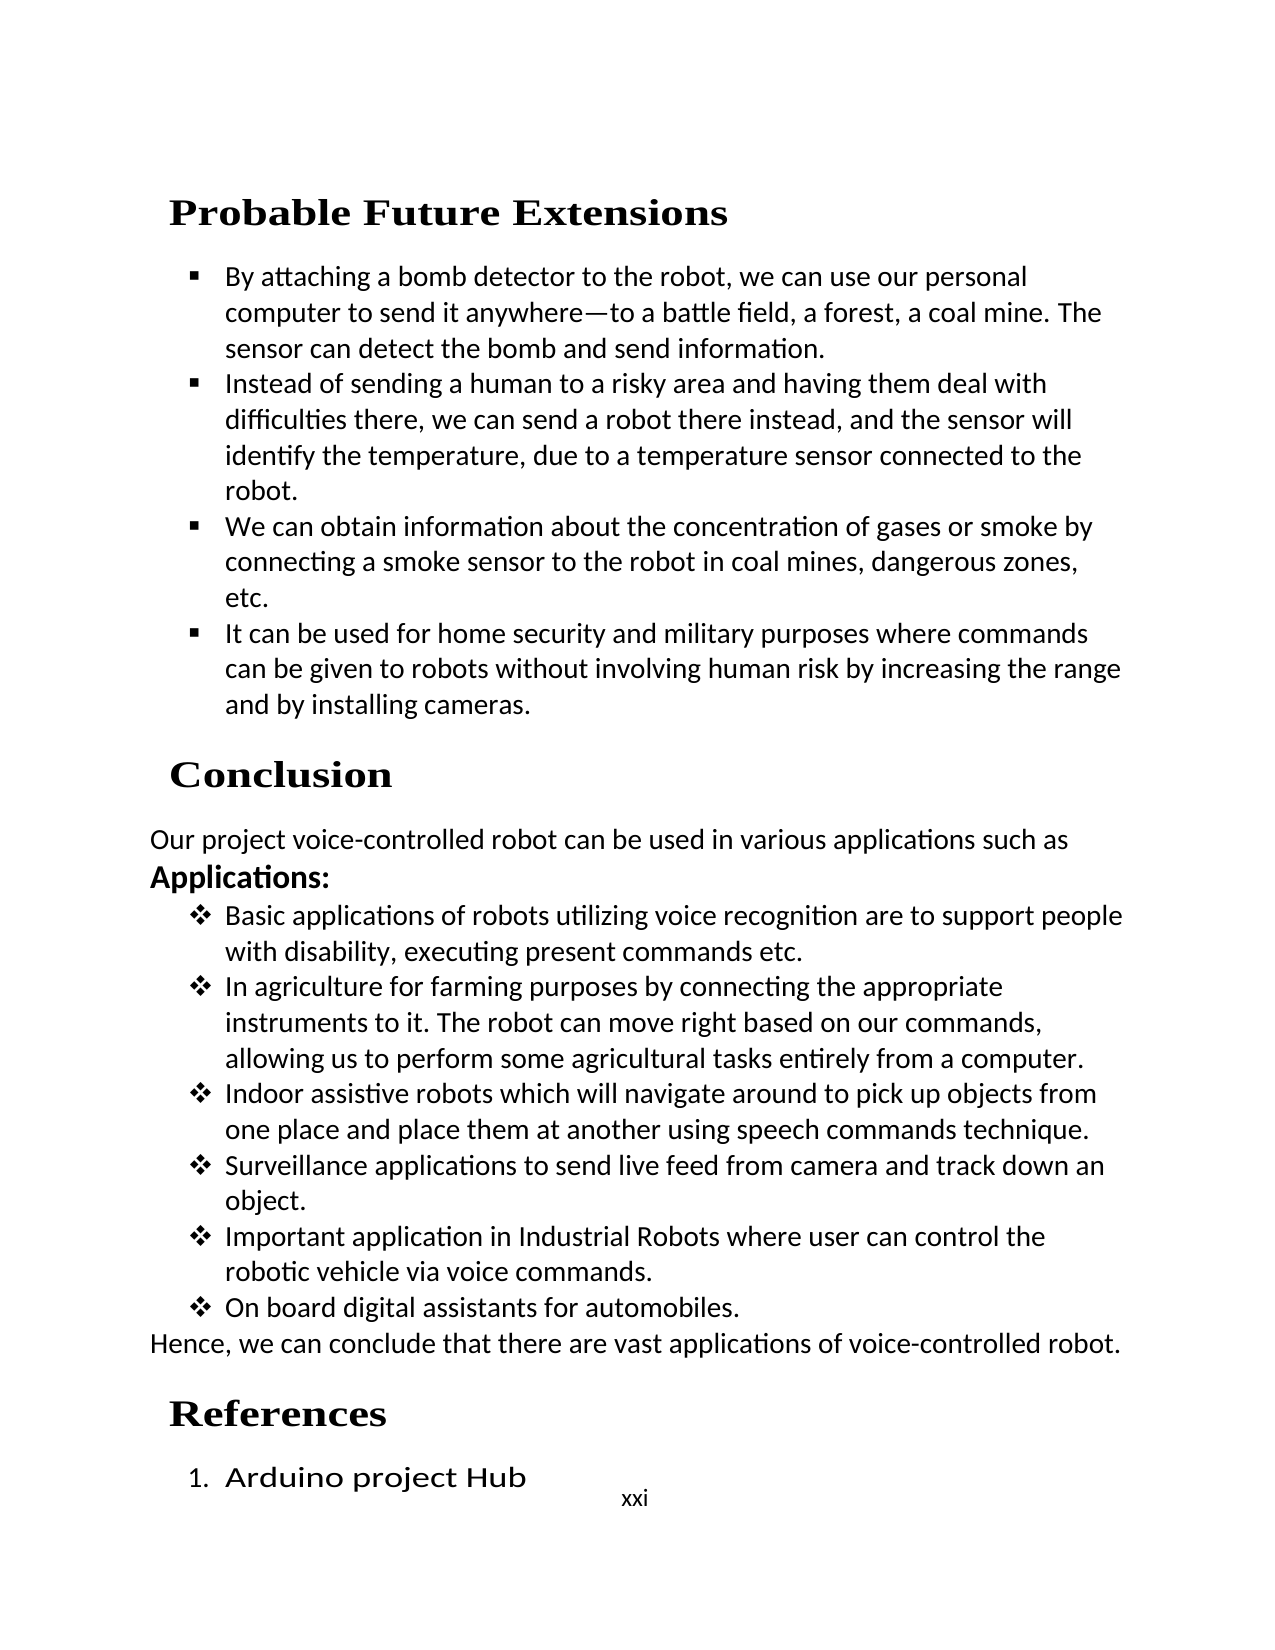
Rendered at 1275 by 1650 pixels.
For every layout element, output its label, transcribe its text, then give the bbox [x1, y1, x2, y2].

list It can be used for home security and military purposes where commands can be given to robots without involving human risk by increasing the range and by installing cameras. [187, 615, 1125, 722]
list Indoor assistive robots which will navigate around to pick up objects from one place and place them at another using speech commands technique. [187, 1075, 1125, 1147]
subtitle Probable Future Extensions [169, 190, 1125, 233]
list Surveillance applications to send live feed from camera and track down an object. [187, 1147, 1125, 1218]
list We can obtain information about the concentration of gases or smoke by connecting a smoke sensor to the robot in coal mines, dangerous zones, etc. [187, 508, 1125, 615]
text Our project voice-controlled robot can be used in various applications such as Applications: [150, 821, 1125, 897]
list Instead of sending a human to a risky area and having them deal with difficulties there, we can send a robot there instead, and the sensor will identify the temperature, due to a temperature sensor connected to the robot. [187, 365, 1125, 508]
list On board digital assistants for automobiles. [187, 1289, 1125, 1325]
list In agriculture for farming purposes by connecting the appropriate instruments to it. The robot can move right based on our commands, allowing us to perform some agricultural tasks entirely from a computer. [187, 968, 1125, 1075]
text Hence, we can conclude that there are vast applications of voice-controlled robot. [150, 1325, 1125, 1360]
list Important application in Industrial Robots where user can control the robotic vehicle via voice commands. [187, 1218, 1125, 1289]
list Arduino project Hub [187, 1459, 1125, 1495]
subtitle Conclusion [169, 753, 1125, 796]
subtitle References [169, 1391, 1125, 1434]
list By attaching a bomb detector to the robot, we can use our personal computer to send it anywhere—to a battle field, a forest, a coal mine. The sensor can detect the bomb and send information. [187, 258, 1125, 365]
list Basic applications of robots utilizing voice recognition are to support people with disability, executing present commands etc. [187, 897, 1125, 968]
